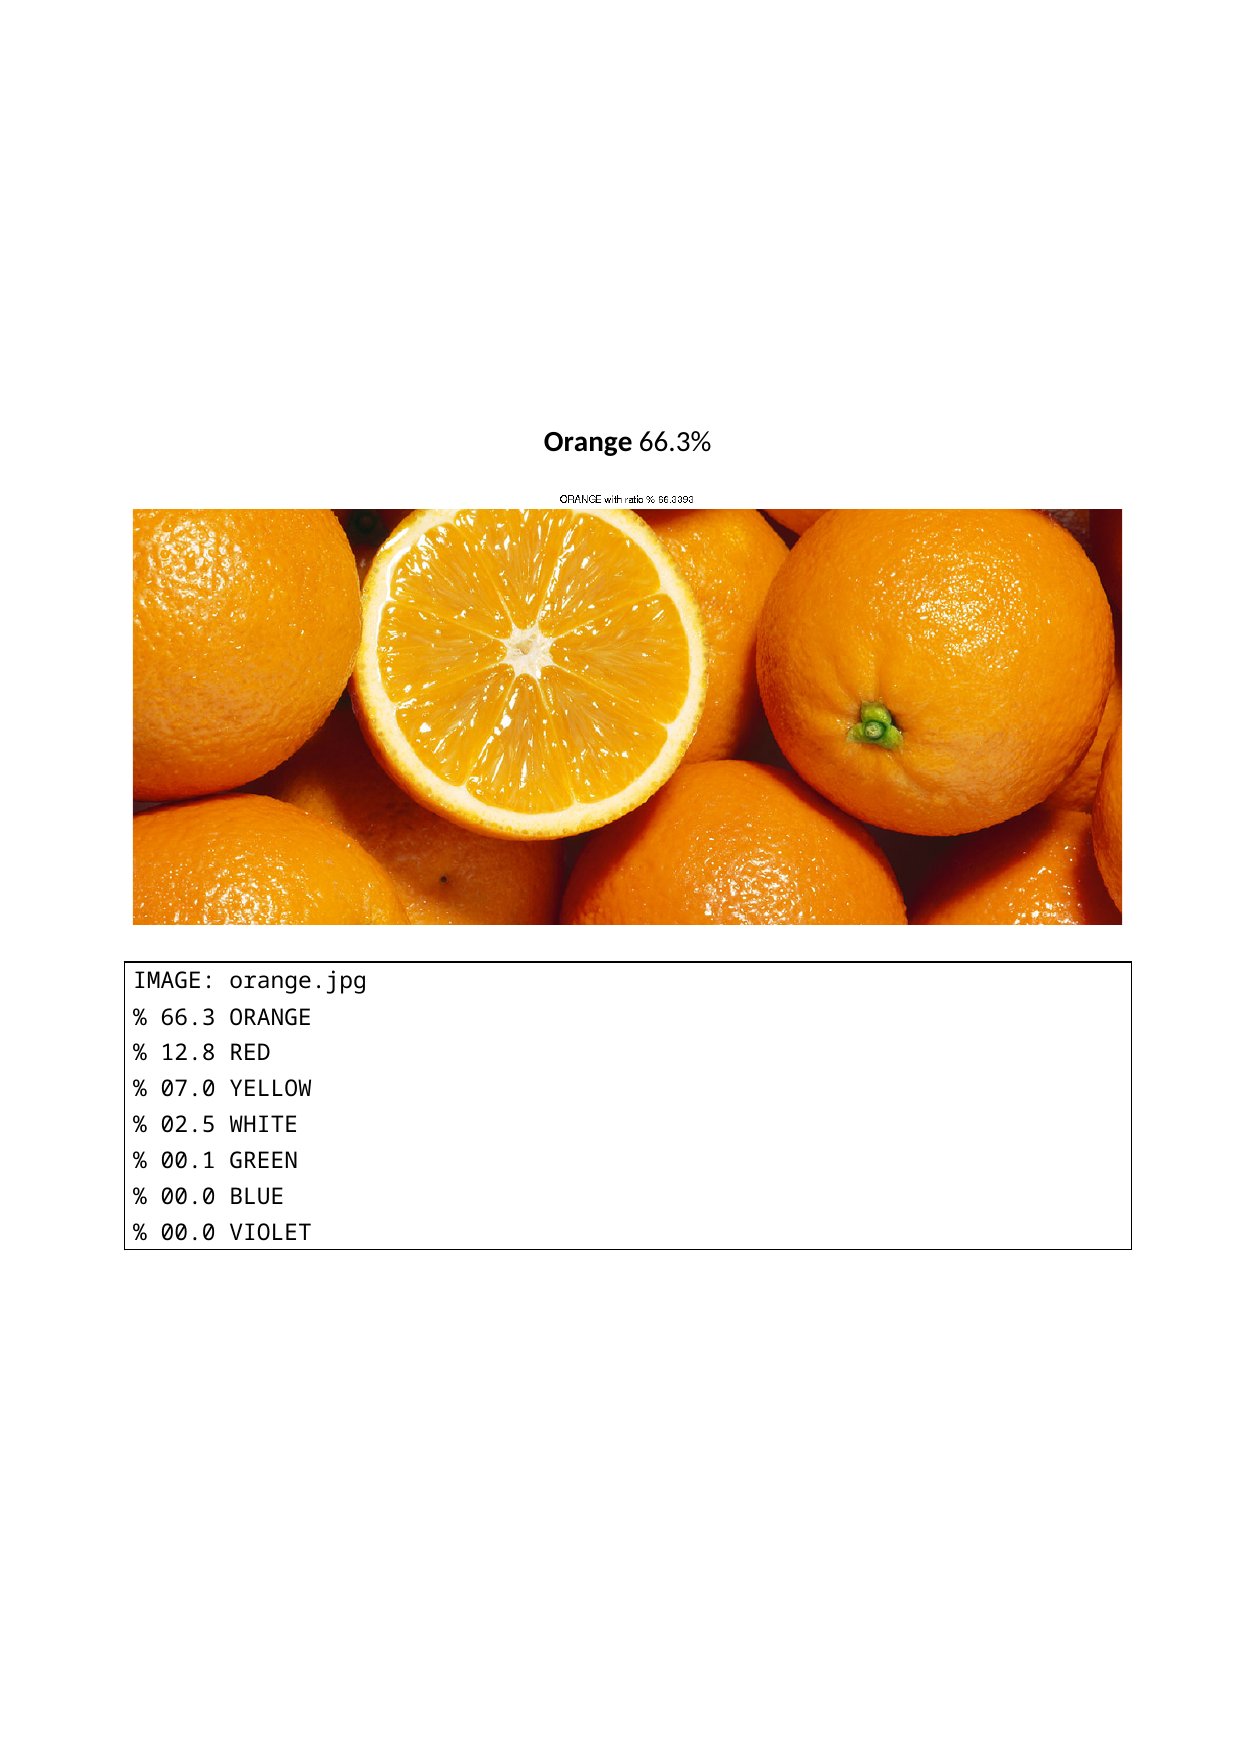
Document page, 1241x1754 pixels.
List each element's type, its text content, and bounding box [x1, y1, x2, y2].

text % 00.0 BLUE [125, 1177, 1131, 1211]
text Orange 66.3% [133, 423, 1122, 458]
text % 07.0 YELLOW [125, 1069, 1131, 1103]
picture [132, 495, 1123, 925]
text IMAGE: orange.jpg [125, 963, 1131, 996]
text % 12.8 RED [125, 1033, 1131, 1068]
text % 02.5 WHITE [125, 1105, 1131, 1139]
text % 00.0 VIOLET [125, 1213, 1131, 1249]
text % 66.3 ORANGE [125, 997, 1131, 1032]
text % 00.1 GREEN [125, 1141, 1131, 1175]
